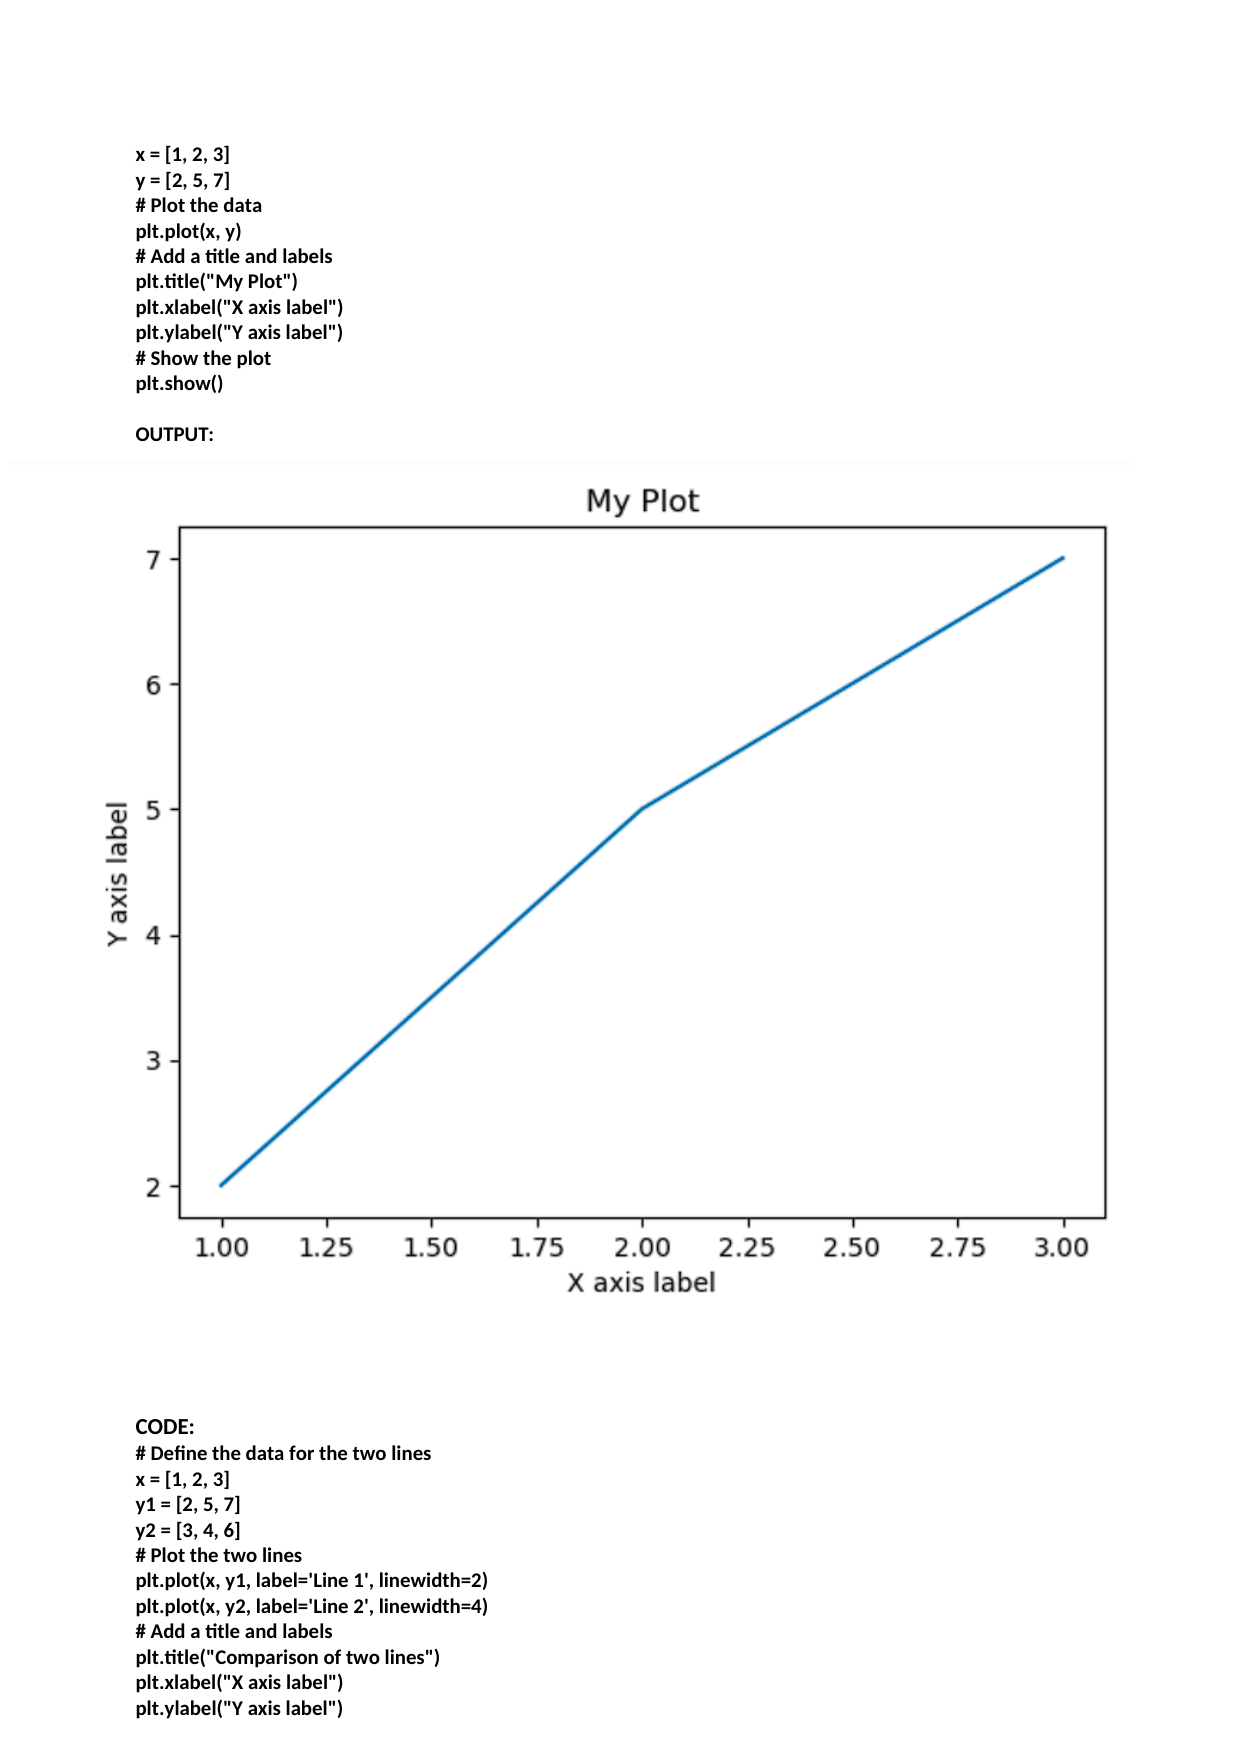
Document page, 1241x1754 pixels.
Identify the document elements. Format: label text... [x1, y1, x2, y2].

text plt.ylabel("Y axis label") [135, 1695, 1105, 1720]
text plt.xlabel("X axis label") [135, 294, 1105, 319]
text x = [1, 2, 3] [135, 142, 1105, 167]
text y = [2, 5, 7] [135, 167, 1105, 192]
text x = [1, 2, 3] [135, 1466, 1105, 1491]
text plt.plot(x, y) [135, 218, 1105, 243]
picture [8, 461, 1129, 1329]
text # Add a title and labels [135, 243, 1105, 269]
text y1 = [2, 5, 7] [135, 1491, 1105, 1517]
text CODE: [135, 1412, 1105, 1441]
text plt.title("Comparison of two lines") [135, 1644, 1105, 1669]
text # Plot the two lines [135, 1542, 1105, 1568]
text plt.show() [135, 370, 1105, 396]
text plt.xlabel("X axis label") [135, 1669, 1105, 1695]
text # Show the plot [135, 345, 1105, 370]
text # Define the data for the two lines [135, 1441, 1105, 1466]
text plt.plot(x, y1, label='Line 1', linewidth=2) [135, 1568, 1105, 1593]
text plt.title("My Plot") [135, 269, 1105, 294]
text # Plot the data [135, 192, 1105, 218]
text y2 = [3, 4, 6] [135, 1517, 1105, 1542]
text plt.ylabel("Y axis label") [135, 319, 1105, 345]
text plt.plot(x, y2, label='Line 2', linewidth=4) [135, 1593, 1105, 1618]
text OUTPUT: [135, 421, 1105, 447]
text # Add a title and labels [135, 1618, 1105, 1644]
